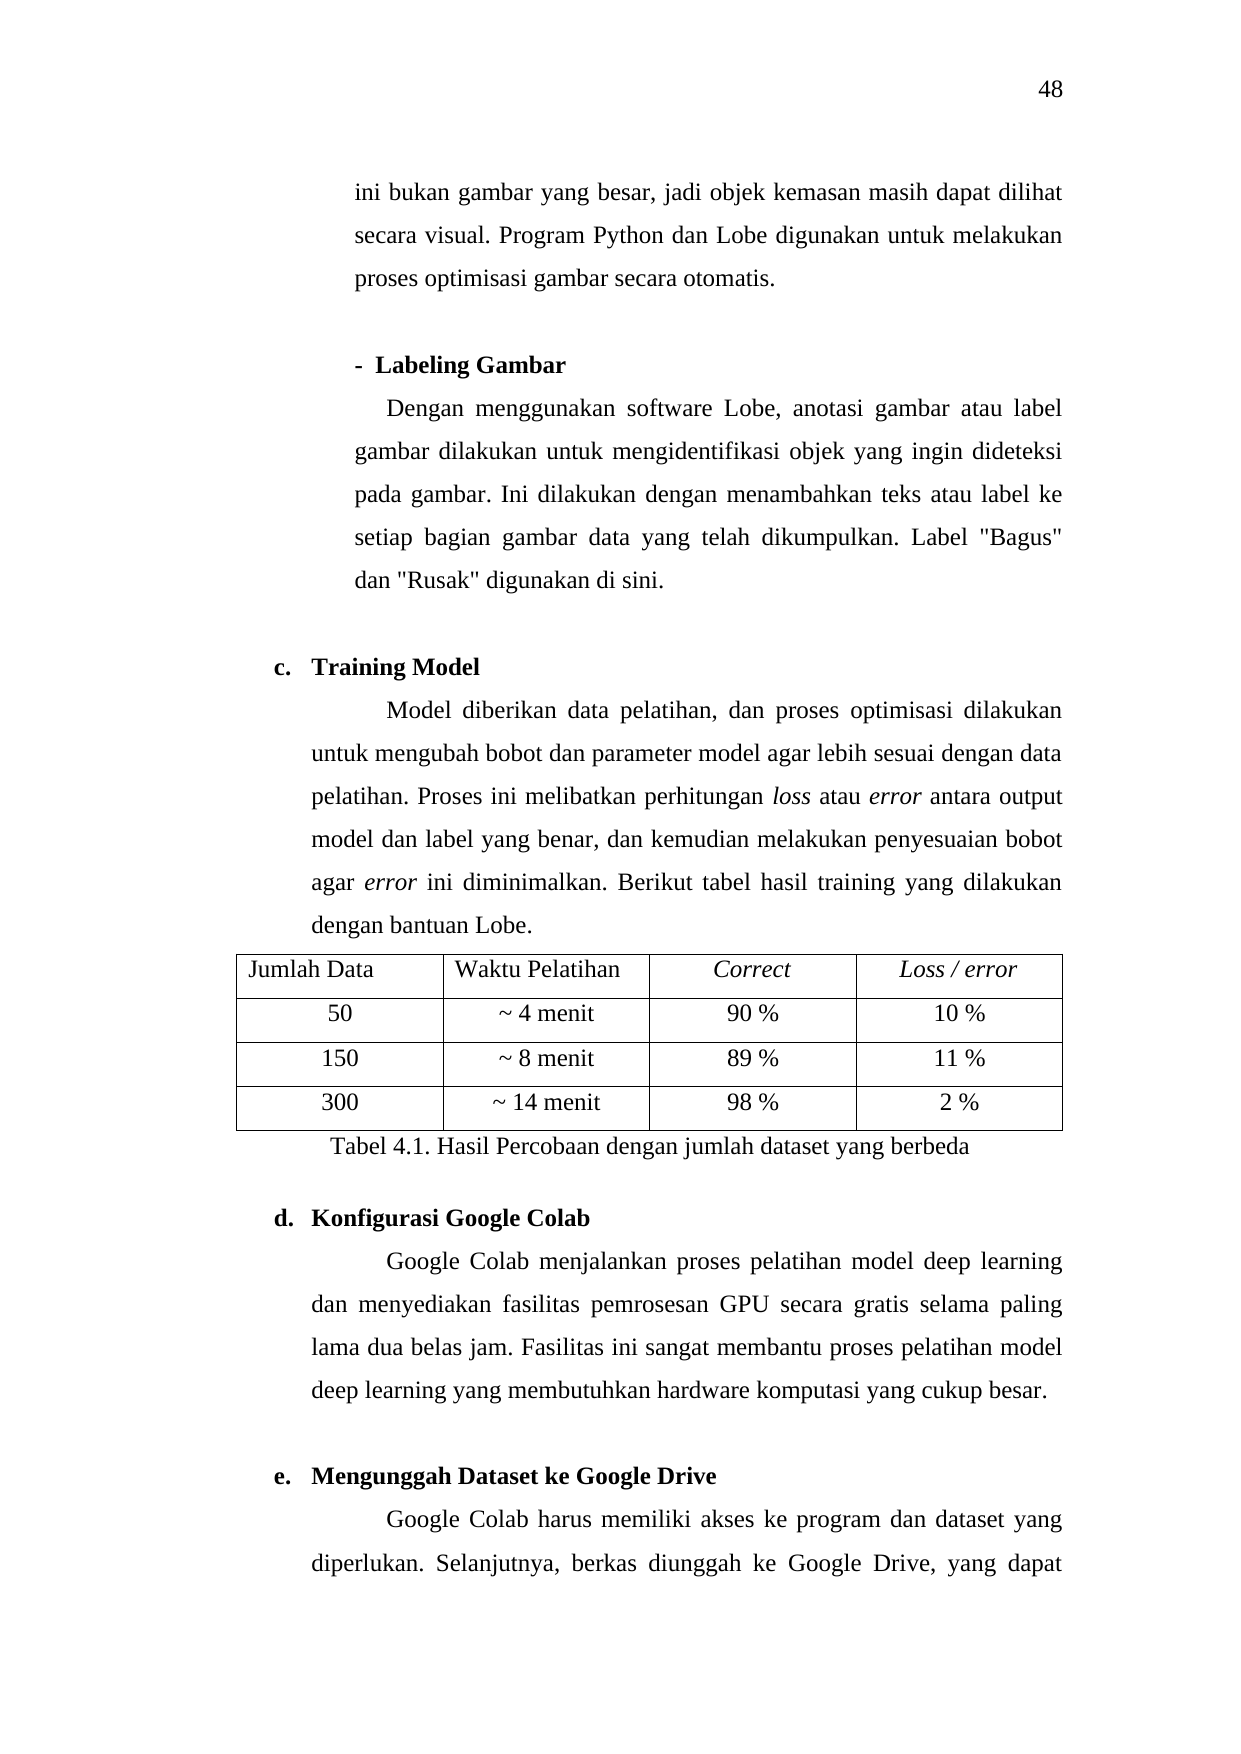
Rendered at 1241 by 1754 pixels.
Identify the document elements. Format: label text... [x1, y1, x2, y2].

list Konfigurasi Google Colab [274, 1203, 1063, 1231]
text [354, 177, 1063, 292]
table_cell 90 % [650, 999, 856, 1042]
table_cell 11 % [857, 1043, 1062, 1086]
text Tabel 4.1. Hasil Percobaan dengan jumlah dataset yang berbeda [236, 1131, 1063, 1159]
table_header Waktu Pelatihan [444, 955, 649, 997]
table_cell 2 % [857, 1087, 1062, 1130]
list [311, 1504, 1063, 1576]
table_cell ~ 8 menit [444, 1043, 649, 1086]
table_cell 98 % [650, 1087, 856, 1130]
list Mengunggah Dataset ke Google Drive [274, 1461, 1063, 1490]
table_cell 300 [237, 1087, 443, 1130]
list - Labeling Gambar [311, 350, 1063, 378]
list Google Colab menjalankan proses pelatihan model deep learning dan menyediakan fasilitas pemrosesan GPU secara gratis selama paling lama dua belas jam. Fasilitas ini sangat membantu proses pelatihan model deep learning yang membutuhkan hardware komputasi yang cukup besar. [311, 1246, 1063, 1404]
table_cell 150 [237, 1043, 443, 1086]
list Dengan menggunakan software Lobe, anotasi gambar atau label gambar dilakukan untuk mengidentifikasi objek yang ingin dideteksi pada gambar. Ini dilakukan dengan menambahkan teks atau label ke setiap bagian gambar data yang telah dikumpulkan. Label "Bagus" dan "Rusak" digunakan di sini. [354, 393, 1063, 594]
table_cell 50 [237, 999, 443, 1042]
list Model diberikan data pelatihan, dan proses optimisasi dilakukan untuk mengubah bobot dan parameter model agar lebih sesuai dengan data pelatihan. Proses ini melibatkan perhitungan loss atau error antara output model dan label yang benar, dan kemudian melakukan penyesuaian bobot agar error ini diminimalkan. Berikut tabel hasil training yang dilakukan dengan bantuan Lobe. [311, 695, 1063, 939]
table_header Jumlah Data [237, 955, 443, 997]
table_header Correct [650, 955, 856, 997]
table_header Loss / error [857, 955, 1062, 997]
table_cell ~ 14 menit [444, 1087, 649, 1130]
table_cell 10 % [857, 999, 1062, 1042]
table_cell ~ 4 menit [444, 999, 649, 1042]
list Training Model [274, 652, 1063, 680]
table_cell 89 % [650, 1043, 856, 1086]
